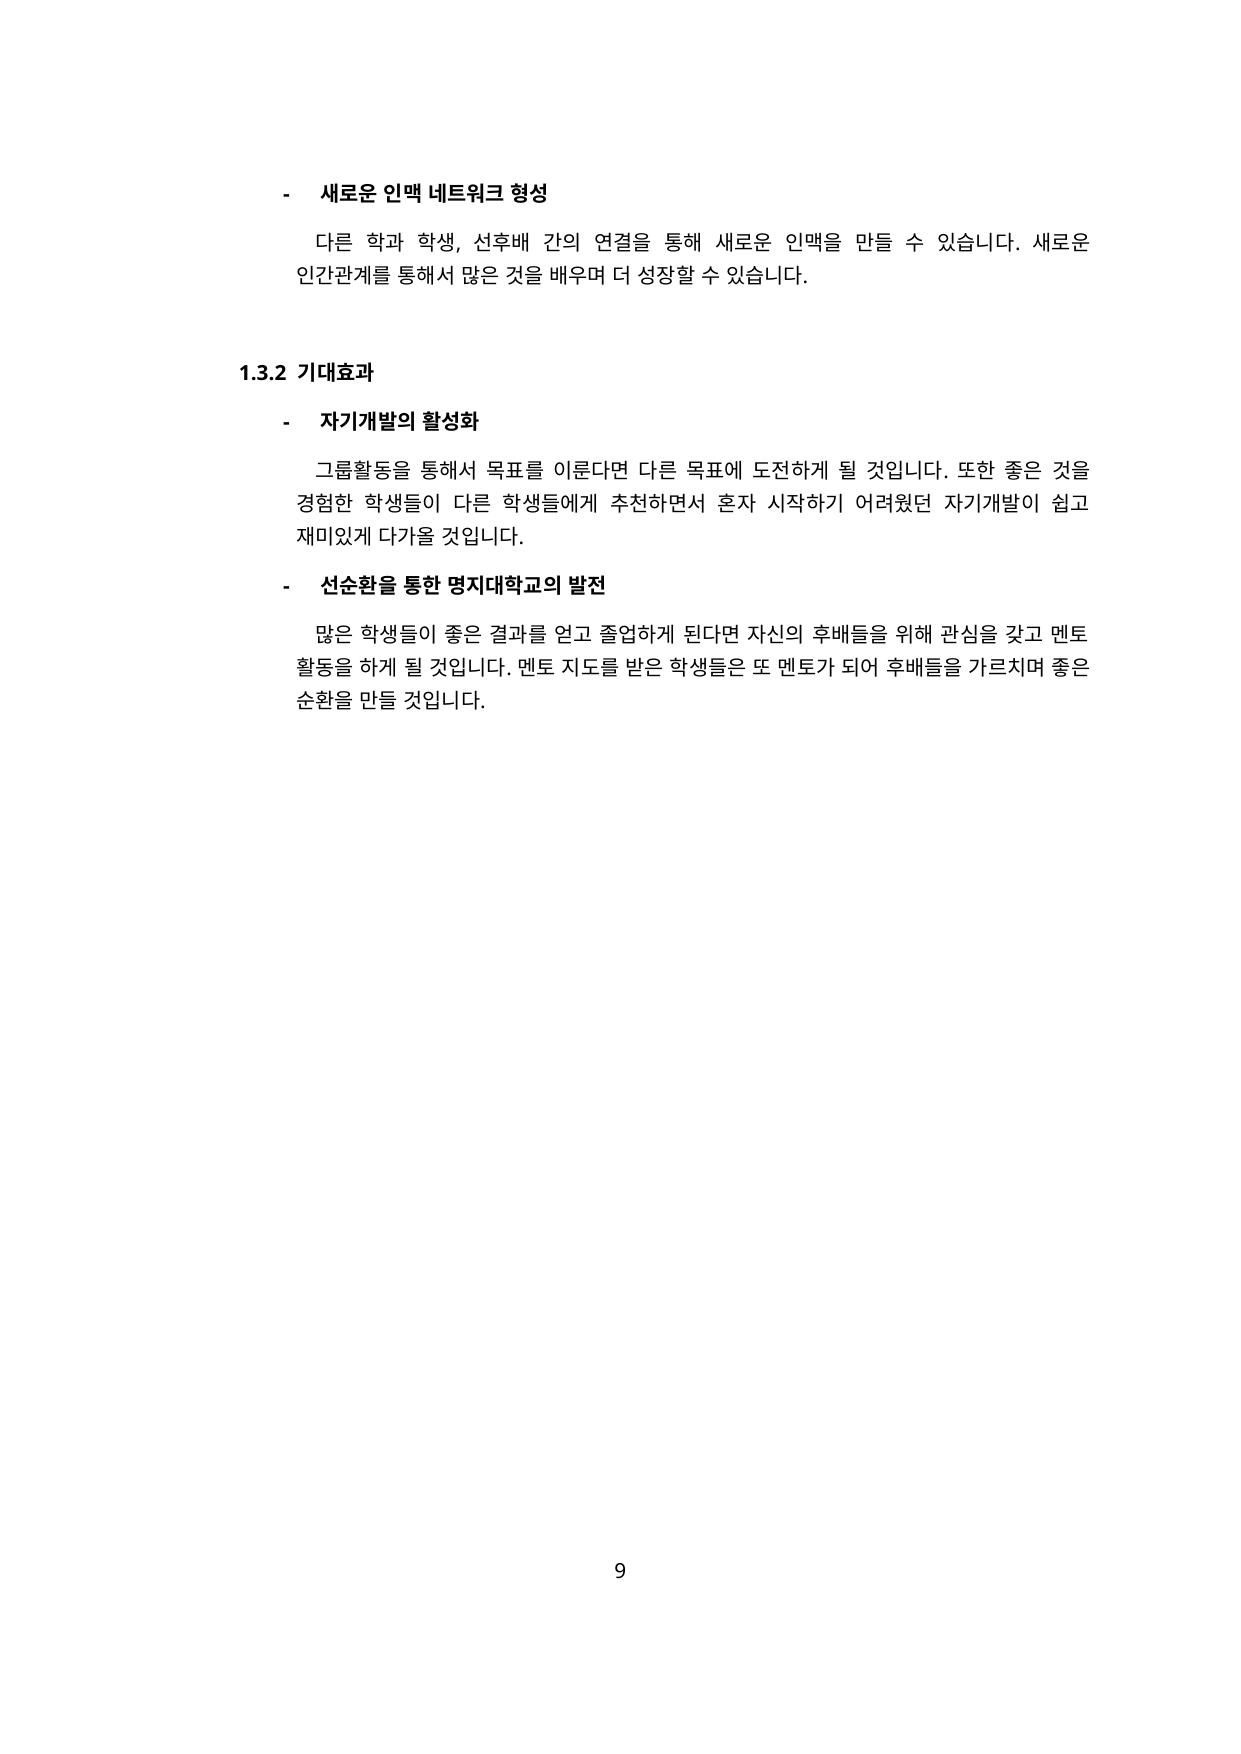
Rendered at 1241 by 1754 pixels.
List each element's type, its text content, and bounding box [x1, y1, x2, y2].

list 기대효과 [239, 356, 1090, 386]
list 선순환을 통한 명지대학교의 발전 [283, 569, 1090, 600]
text 많은 학생들이 좋은 결과를 얻고 졸업하게 된다면 자신의 후배들을 위해 관심을 갖고 멘토 활동을 하게 될 것입니다. 멘토 지도를 받은 학생들은 또 멘토가 되어 후배들을 가르치며 좋은 순환을 만들 것입니다. [296, 619, 1090, 714]
text 다른 학과 학생, 선후배 간의 연결을 통해 새로운 인맥을 만들 수 있습니다. 새로운 인간관계를 통해서 많은 것을 배우며 더 성장할 수 있습니다. [296, 227, 1090, 289]
text 그룹활동을 통해서 목표를 이룬다면 다른 목표에 도전하게 될 것입니다. 또한 좋은 것을 경험한 학생들이 다른 학생들에게 추천하면서 혼자 시작하기 어려웠던 자기개발이 쉽고 재미있게 다가올 것입니다. [296, 455, 1090, 550]
list 새로운 인맥 네트워크 형성 [283, 177, 1090, 207]
list 자기개발의 활성화 [283, 405, 1090, 436]
